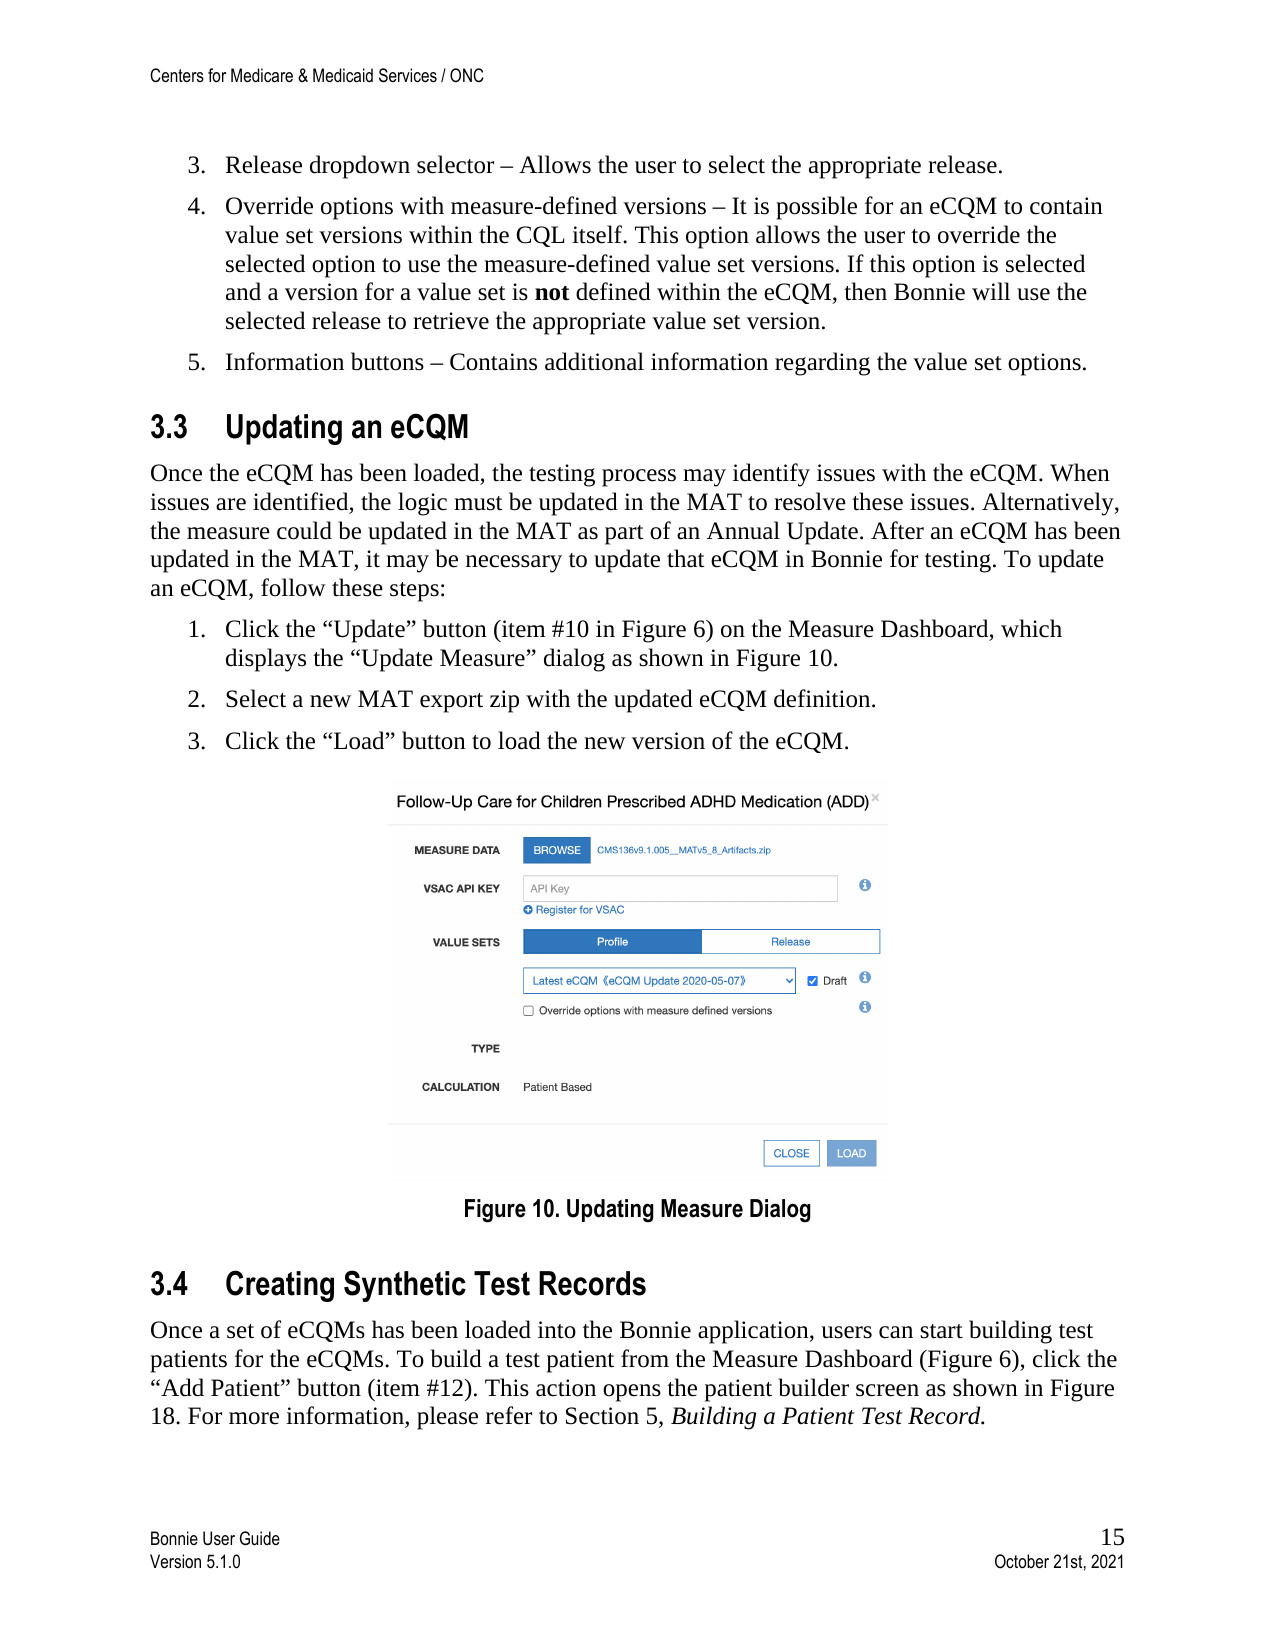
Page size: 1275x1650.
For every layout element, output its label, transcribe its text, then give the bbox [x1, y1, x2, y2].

list Select a new MAT export zip with the updated eCQM definition. [187, 684, 1125, 713]
text Once the eCQM has been loaded, the testing process may identify issues with the eCQM. When issues are identified, the logic must be updated in the MAT to resolve these issues. Alternatively, the measure could be updated in the MAT as part of an Annual Update. After an eCQM has been updated in the MAT, it may be necessary to update that eCQM in Bonnie for testing. To update an eCQM, follow these steps: [150, 458, 1125, 602]
list Override options with measure-defined versions – It is possible for an eCQM to contain value set versions within the CQL itself. This option allows the user to override the selected option to use the measure-defined value set versions. If this option is selected and a version for a value set is not defined within the eCQM, then Bonnie will use the selected release to retrieve the appropriate value set version. [187, 191, 1125, 335]
list Information buttons – Contains additional information regarding the value set options. [187, 347, 1125, 376]
list Click the “Update” button (item #10 in Figure 6) on the Measure Dashboard, which displays the “Update Measure” dialog as shown in Figure 10. [187, 614, 1125, 672]
text Once a set of eCQMs has been loaded into the Bonnie application, users can start building test patients for the eCQMs. To build a test patient from the Measure Dashboard (Figure 6), click the “Add Patient” button (item #12). This action opens the patient builder screen as shown in Figure 18. For more information, please refer to Section 5, Building a Patient Test Record. [150, 1315, 1125, 1430]
list Click the “Load” button to load the new version of the eCQM. [187, 726, 1125, 754]
subtitle Updating an eCQM [150, 407, 1125, 446]
subtitle Creating Synthetic Test Records [150, 1264, 1125, 1303]
picture [387, 779, 888, 1182]
list Release dropdown selector – Allows the user to select the appropriate release. [187, 150, 1125, 179]
text Figure 10. Updating Measure Dialog [150, 1194, 1125, 1223]
